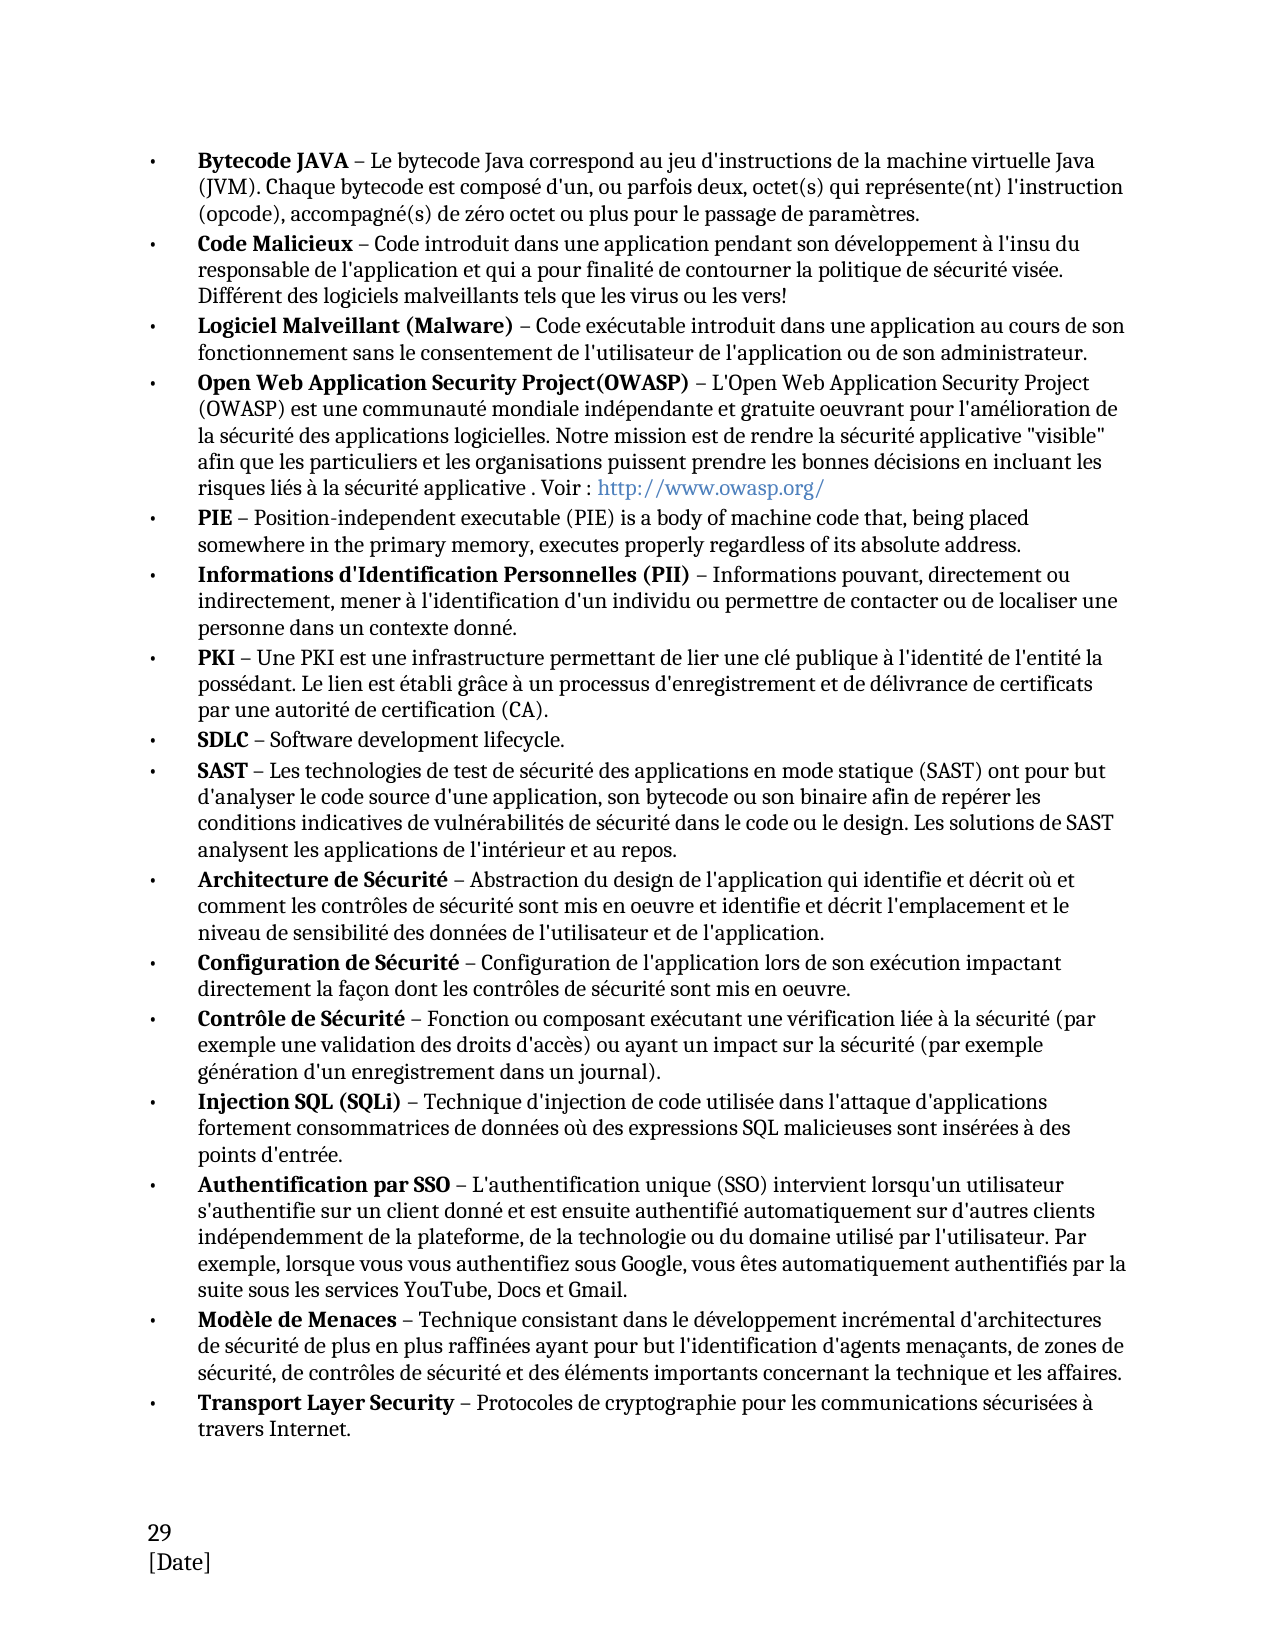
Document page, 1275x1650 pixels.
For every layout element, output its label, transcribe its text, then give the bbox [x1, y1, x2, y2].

list SDLC – Software development lifecycle. [148, 727, 1127, 754]
list Code Malicieux – Code introduit dans une application pendant son développement à l'insu du responsable de l'application et qui a pour finalité de contourner la politique de sécurité visée. Différent des logiciels malveillants tels que les virus ou les vers! [148, 230, 1127, 309]
list Injection SQL (SQLi) – Technique d'injection de code utilisée dans l'attaque d'applications fortement consommatrices de données où des expressions SQL malicieuses sont insérées à des points d'entrée. [148, 1089, 1127, 1168]
list Architecture de Sécurité – Abstraction du design de l'application qui identifie et décrit où et comment les contrôles de sécurité sont mis en oeuvre et identifie et décrit l'emplacement et le niveau de sensibilité des données de l'utilisateur et de l'application. [148, 867, 1127, 946]
list Transport Layer Security – Protocoles de cryptographie pour les communications sécurisées à travers Internet. [148, 1390, 1127, 1442]
list PIE – Position-independent executable (PIE) is a body of machine code that, being placed somewhere in the primary memory, executes properly regardless of its absolute address. [148, 505, 1127, 558]
list Logiciel Malveillant (Malware) – Code exécutable introduit dans une application au cours de son fonctionnement sans le consentement de l'utilisateur de l'application ou de son administrateur. [148, 313, 1127, 366]
list Bytecode JAVA – Le bytecode Java correspond au jeu d'instructions de la machine virtuelle Java (JVM). Chaque bytecode est composé d'un, ou parfois deux, octet(s) qui représente(nt) l'instruction (opcode), accompagné(s) de zéro octet ou plus pour le passage de paramètres. [148, 148, 1127, 227]
list Informations d'Identification Personnelles (PII) – Informations pouvant, directement ou indirectement, mener à l'identification d'un individu ou permettre de contacter ou de localiser une personne dans un contexte donné. [148, 562, 1127, 641]
list PKI – Une PKI est une infrastructure permettant de lier une clé publique à l'identité de l'entité la possédant. Le lien est établi grâce à un processus d'enregistrement et de délivrance de certificats par une autorité de certification (CA). [148, 644, 1127, 723]
list Contrôle de Sécurité – Fonction ou composant exécutant une vérification liée à la sécurité (par exemple une validation des droits d'accès) ou ayant un impact sur la sécurité (par exemple génération d'un enregistrement dans un journal). [148, 1006, 1127, 1085]
list Modèle de Menaces – Technique consistant dans le développement incrémental d'architectures de sécurité de plus en plus raffinées ayant pour but l'identification d'agents menaçants, de zones de sécurité, de contrôles de sécurité et des éléments importants concernant la technique et les affaires. [148, 1307, 1127, 1386]
list Authentification par SSO – L'authentification unique (SSO) intervient lorsqu'un utilisateur s'authentifie sur un client donné et est ensuite authentifié automatiquement sur d'autres clients indépendemment de la plateforme, de la technologie ou du domaine utilisé par l'utilisateur. Par exemple, lorsque vous vous authentifiez sous Google, vous êtes automatiquement authentifiés par la suite sous les services YouTube, Docs et Gmail. [148, 1171, 1127, 1303]
list Configuration de Sécurité – Configuration de l'application lors de son exécution impactant directement la façon dont les contrôles de sécurité sont mis en oeuvre. [148, 949, 1127, 1002]
list SAST – Les technologies de test de sécurité des applications en mode statique (SAST) ont pour but d'analyser le code source d'une application, son bytecode ou son binaire afin de repérer les conditions indicatives de vulnérabilités de sécurité dans le code ou le design. Les solutions de SAST analysent les applications de l'intérieur et au repos. [148, 757, 1127, 863]
list Open Web Application Security Project(OWASP) – L'Open Web Application Security Project (OWASP) est une communauté mondiale indépendante et gratuite oeuvrant pour l'amélioration de la sécurité des applications logicielles. Notre mission est de rendre la sécurité applicative "visible" afin que les particuliers et les organisations puissent prendre les bonnes décisions en incluant les risques liés à la sécurité applicative . Voir : http://www.owasp.org/ [148, 370, 1127, 501]
